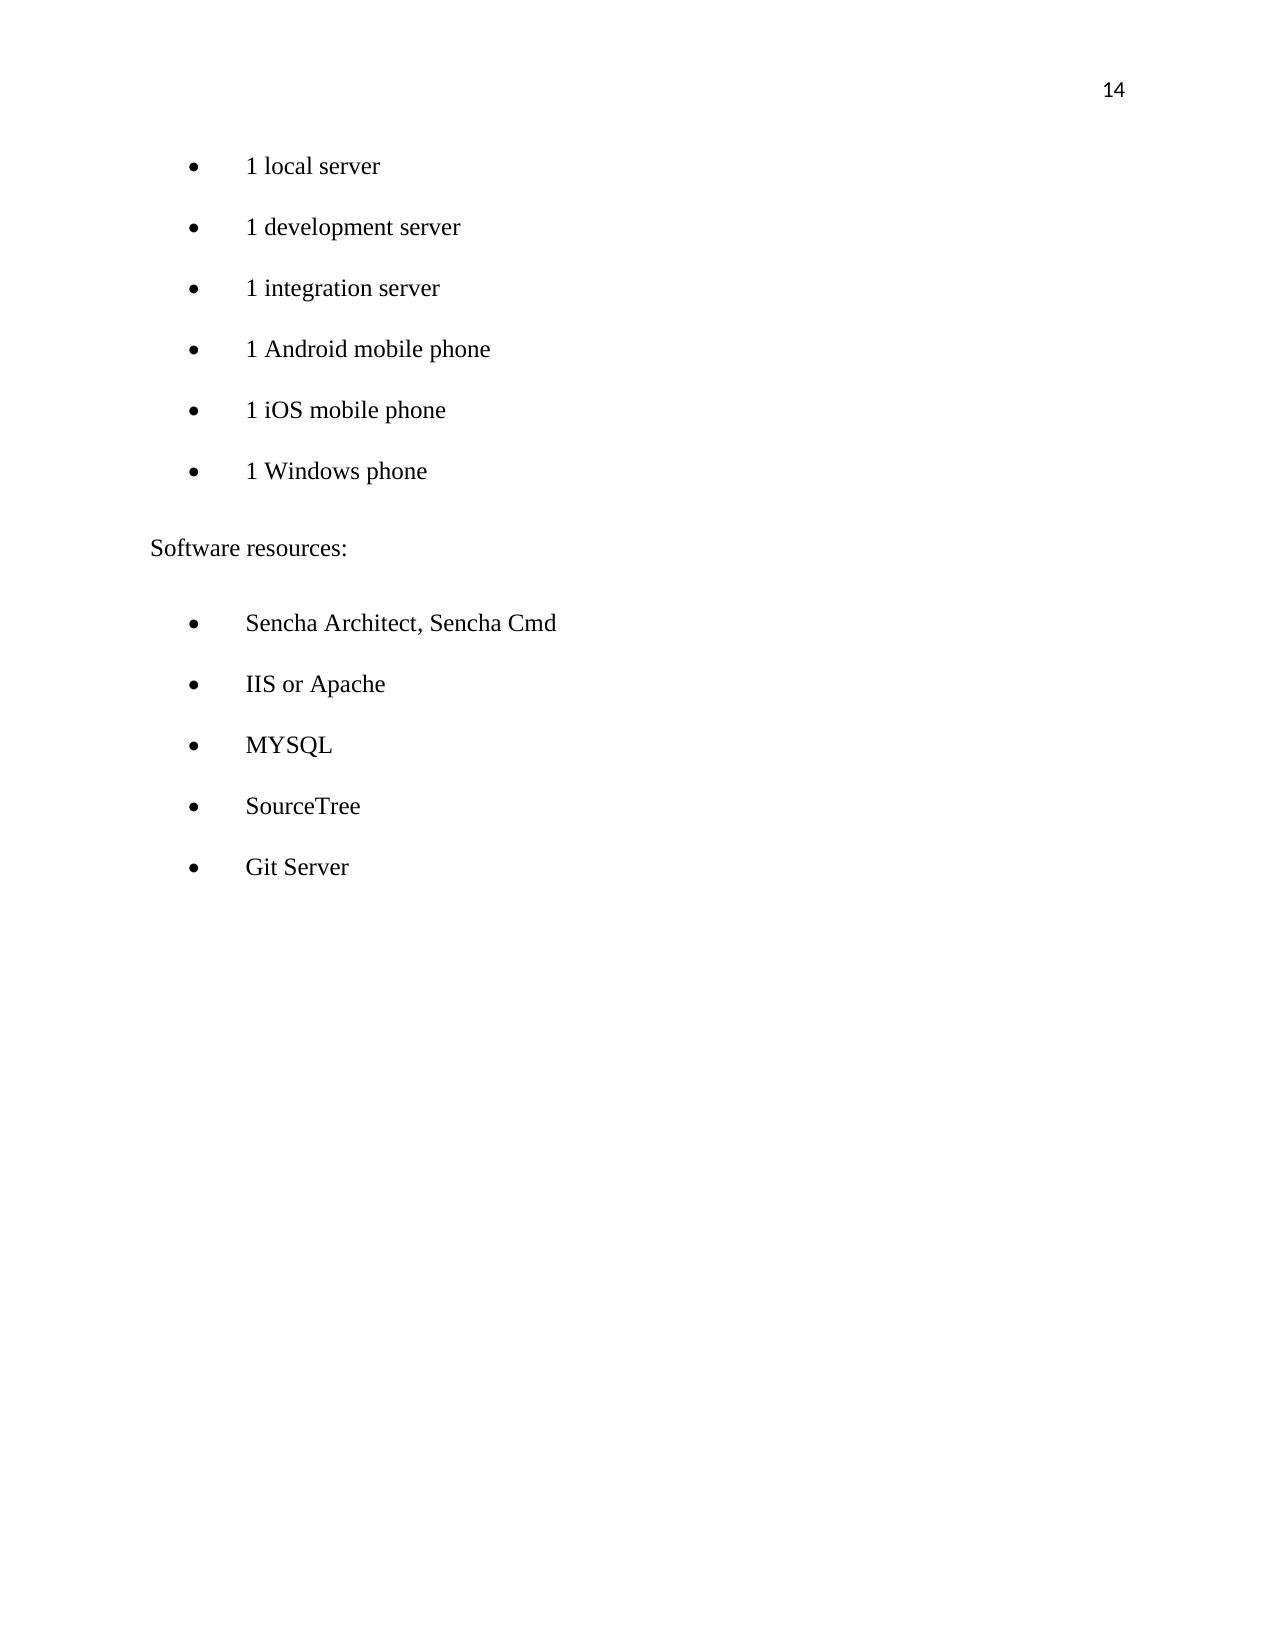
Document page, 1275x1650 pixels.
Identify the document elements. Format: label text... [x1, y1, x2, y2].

list Sencha Architect, Sencha Cmd [187, 607, 1125, 638]
list 1 local server [187, 150, 1125, 181]
list IIS or Apache [187, 668, 1125, 699]
list 1 integration server [187, 272, 1125, 303]
list 1 Windows phone [187, 455, 1125, 486]
list Git Server [187, 851, 1125, 882]
list 1 iOS mobile phone [187, 394, 1125, 425]
list MYSQL [187, 729, 1125, 760]
text Software resources: [150, 533, 1125, 562]
list 1 development server [187, 211, 1125, 242]
list SourceTree [187, 790, 1125, 821]
list 1 Android mobile phone [187, 333, 1125, 364]
